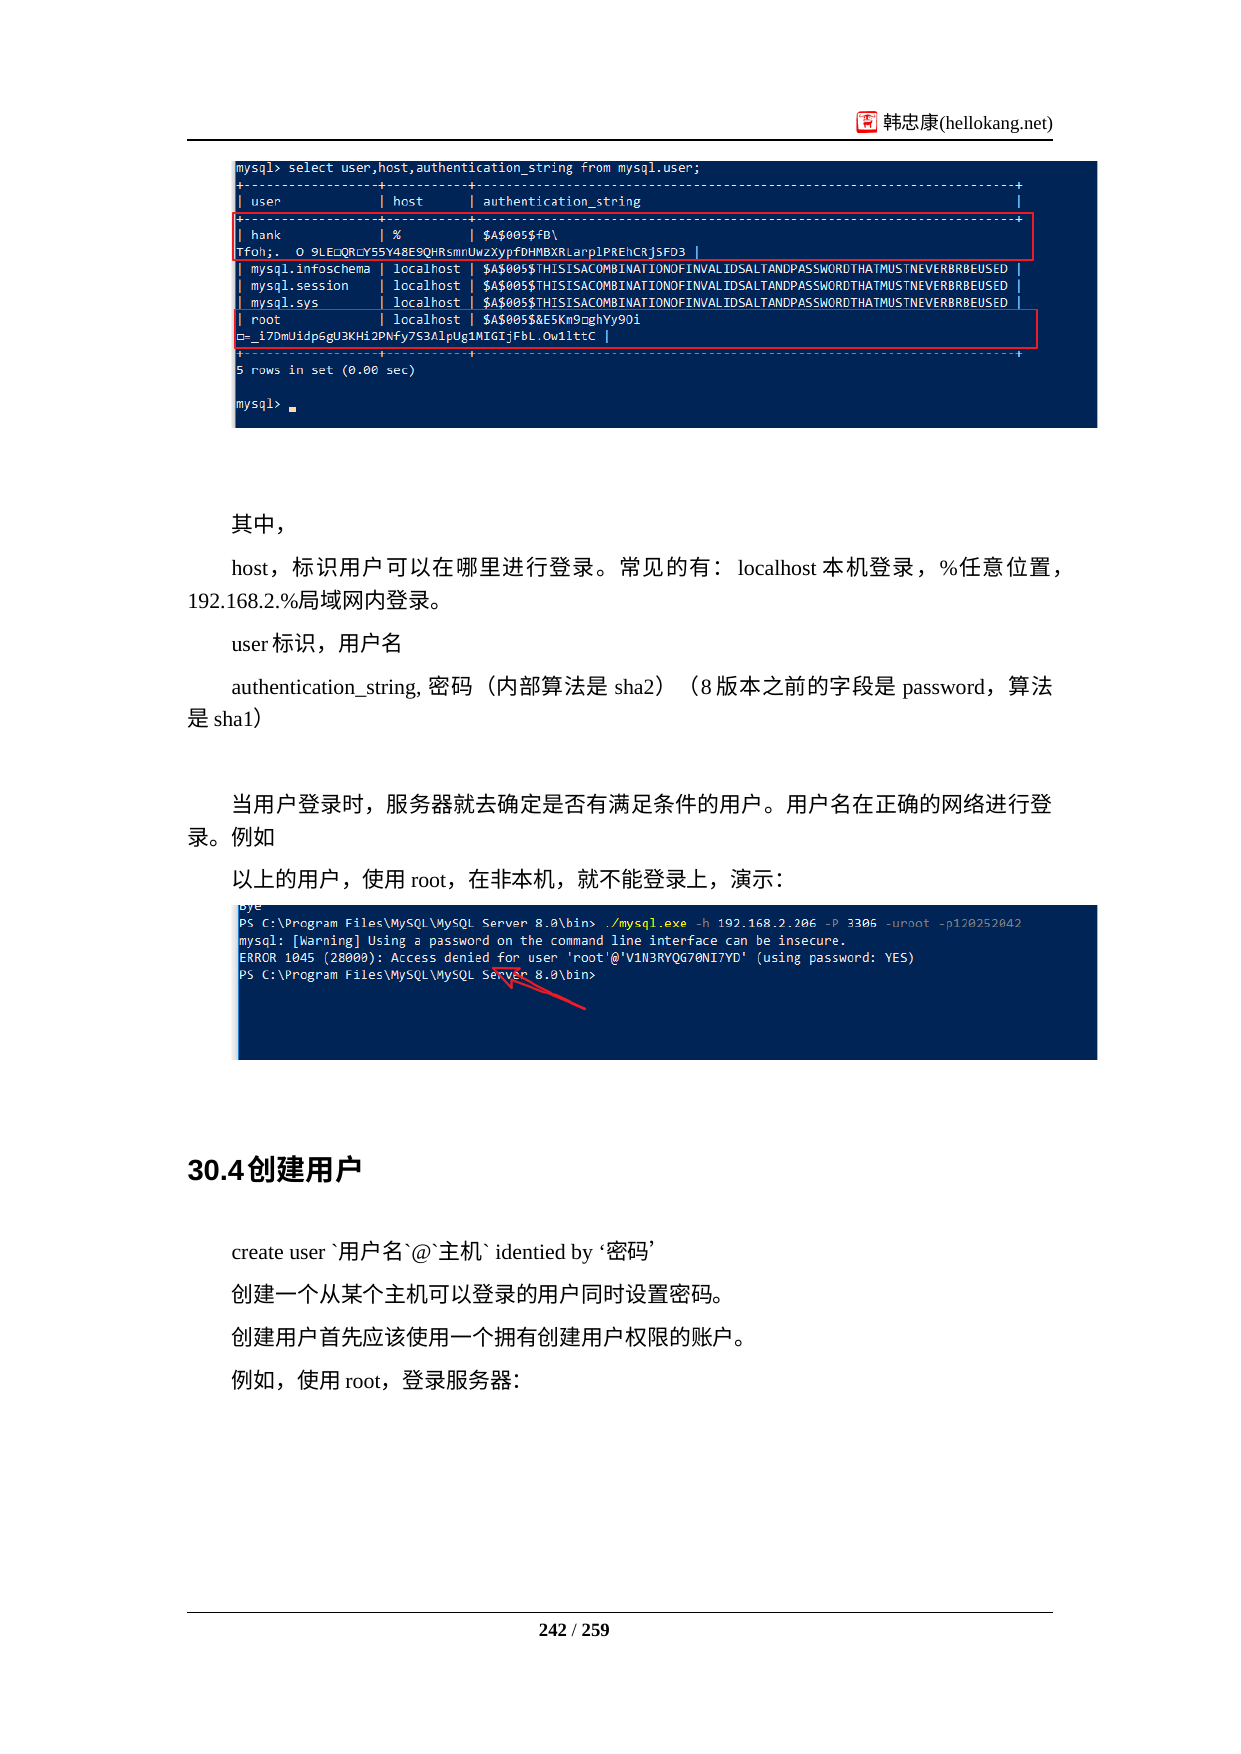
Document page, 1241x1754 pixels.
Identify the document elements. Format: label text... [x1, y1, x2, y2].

picture [231, 905, 1098, 1060]
picture [856, 111, 878, 133]
text 其中， [187, 507, 1053, 539]
text authentication_string, 密码（内部算法是sha2）（8版本之前的字段是password，算法是sha1） [187, 668, 1053, 733]
text user标识，用户名 [187, 625, 1053, 658]
text 创建一个从某个主机可以登录的用户同时设置密码。 [187, 1277, 1053, 1309]
text create user `用户名`@`主机` identied by ‘密码’ [187, 1234, 1053, 1266]
picture [231, 161, 1098, 428]
text 创建用户首先应该使用一个拥有创建用户权限的账户。 [187, 1320, 1053, 1352]
text 例如，使用root，登录服务器： [187, 1363, 1053, 1395]
text 当用户登录时，服务器就去确定是否有满足条件的用户。用户名在正确的网络进行登录。例如 [187, 787, 1053, 852]
subtitle 创建用户 [187, 1135, 1053, 1200]
text host，标识用户可以在哪里进行登录。常见的有：localhost本机登录，%任意位置，192.168.2.%局域网内登录。 [187, 550, 1053, 615]
text 以上的用户，使用root，在非本机，就不能登录上，演示： [187, 862, 1053, 894]
